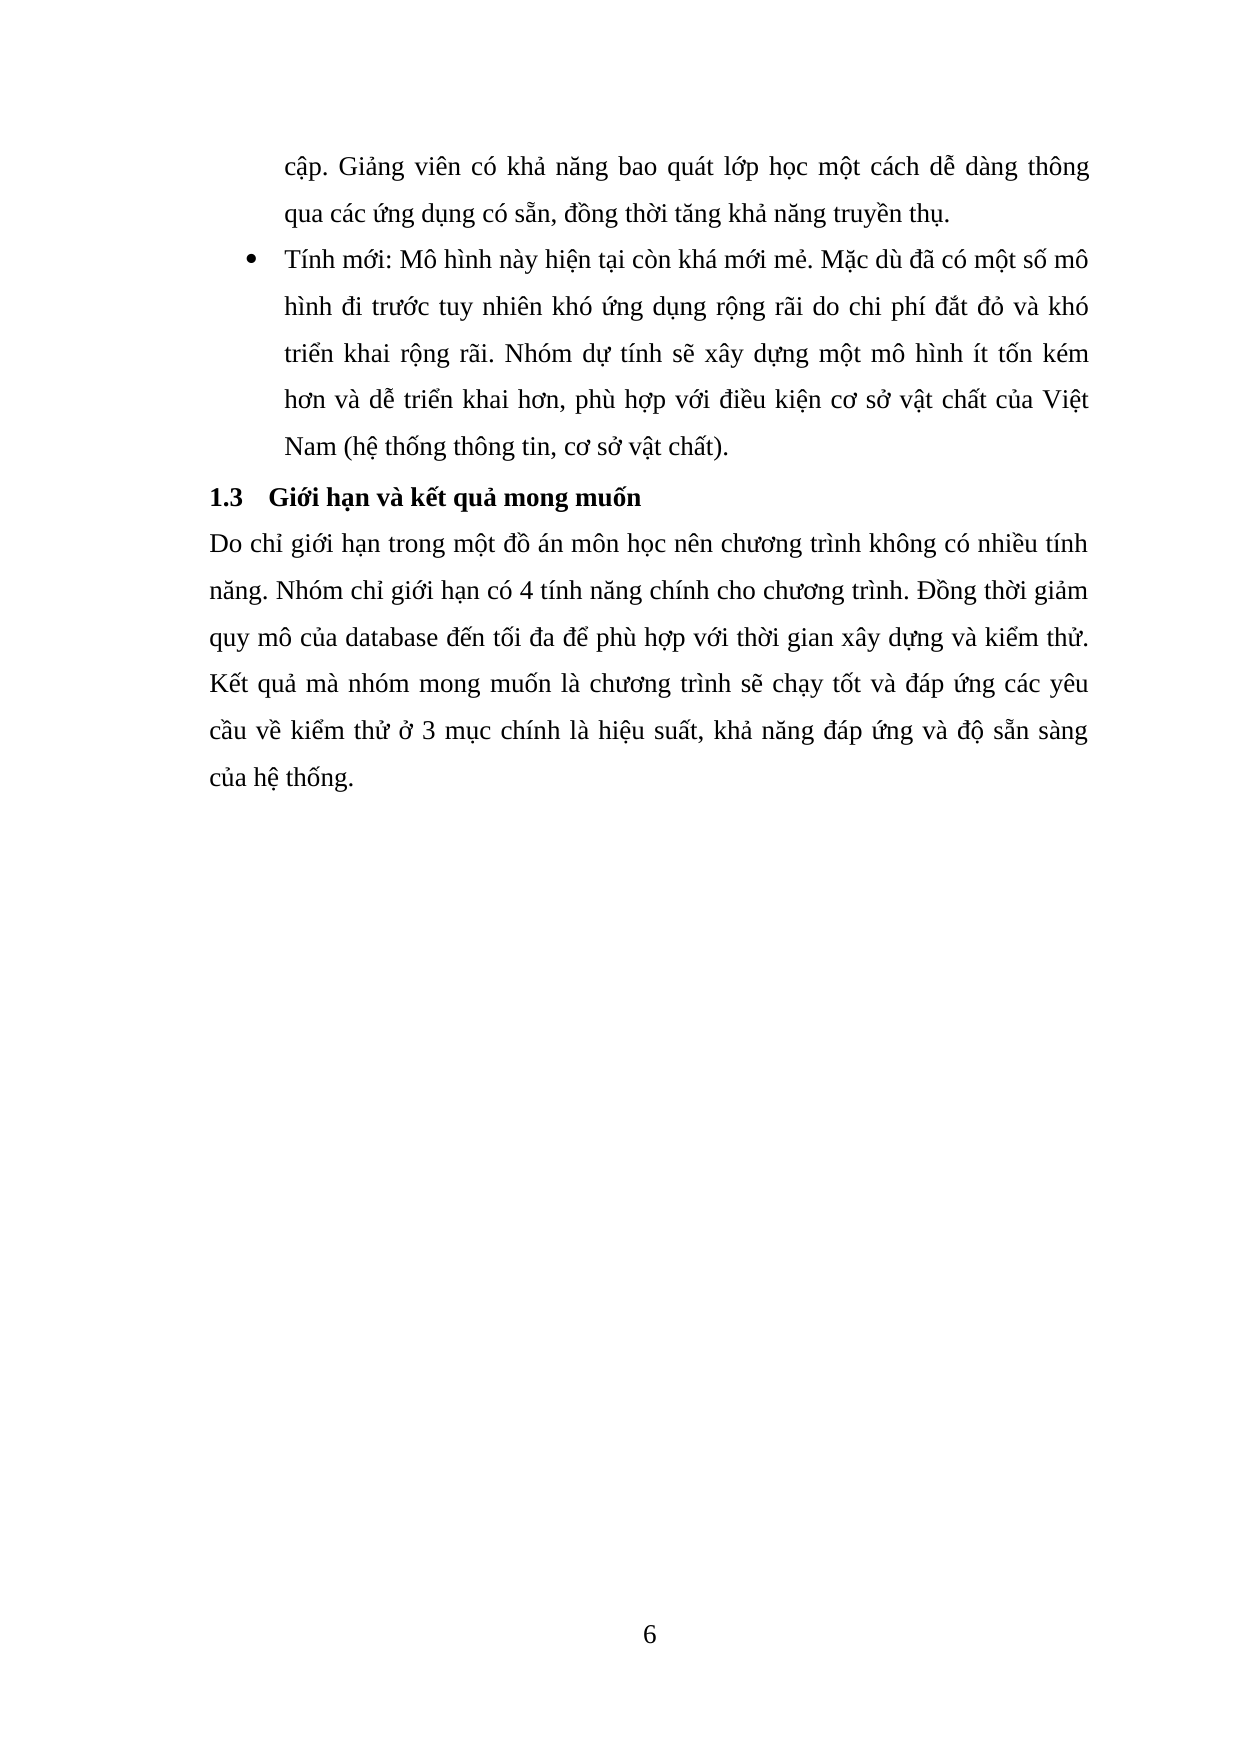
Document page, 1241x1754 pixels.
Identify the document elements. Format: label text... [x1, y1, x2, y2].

subtitle Giới hạn và kết quả mong muốn [209, 481, 1090, 512]
text Do chỉ giới hạn trong một đồ án môn học nên chương trình không có nhiều tính năng. Nhóm chỉ giới hạn có 4 tính năng chính cho chương trình. Đồng thời giảm quy mô của database đến tối đa để phù hợp với thời gian xây dựng và kiểm thử. Kết quả mà nhóm mong muốn là chương trình sẽ chạy tốt và đáp ứng các yêu cầu về kiểm thử ở 3 mục chính là hiệu suất, khả năng đáp ứng và độ sẵn sàng của hệ thống. [209, 528, 1090, 792]
list Tính mới: Mô hình này hiện tại còn khá mới mẻ. Mặc dù đã có một số mô hình đi trước tuy nhiên khó ứng dụng rộng rãi do chi phí đắt đỏ và khó triển khai rộng rãi. Nhóm dự tính sẽ xây dựng một mô hình ít tốn kém hơn và dễ triển khai hơn, phù hợp với điều kiện cơ sở vật chất của Việt Nam (hệ thống thông tin, cơ sở vật chất). [247, 243, 1090, 461]
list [247, 150, 1090, 228]
